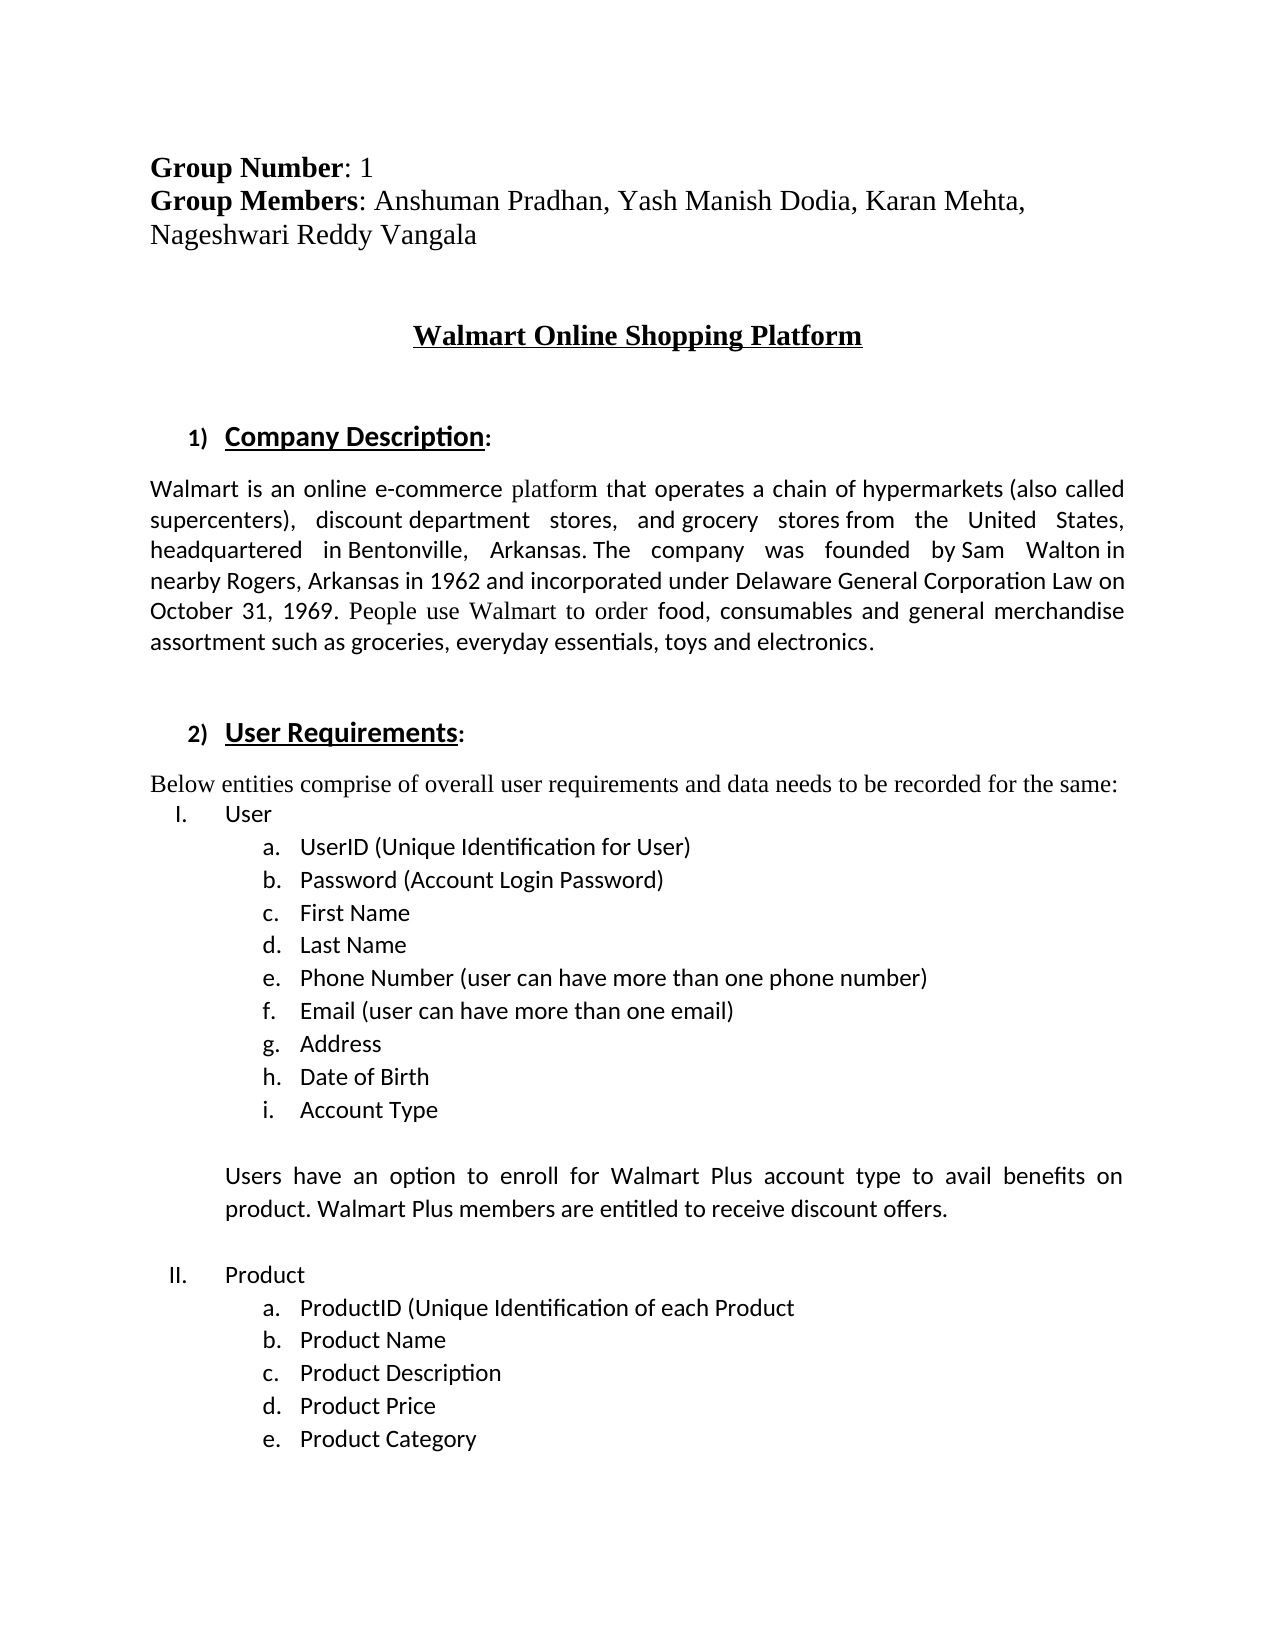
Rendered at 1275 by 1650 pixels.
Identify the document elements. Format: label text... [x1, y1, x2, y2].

text Group Members: Anshuman Pradhan, Yash Manish Dodia, Karan Mehta, Nageshwari Reddy Vangala [150, 183, 1125, 251]
list Account Type [262, 1094, 1125, 1125]
text Walmart Online Shopping Platform [150, 318, 1125, 351]
list Users have an option to enroll for Walmart Plus account type to avail benefits on product. Walmart Plus members are entitled to receive discount offers. [225, 1160, 1125, 1223]
text Walmart is an online e-commerce platform that operates a chain of hypermarkets (also called supercenters), discount department stores, and grocery stores from the United States, headquartered in Bentonville, Arkansas. The company was founded by Sam Walton in nearby Rogers, Arkansas in 1962 and incorporated under Delaware General Corporation Law on October 31, 1969. People use Walmart to order food, consumables and general merchandise assortment such as groceries, everyday essentials, toys and electronics. [150, 473, 1125, 535]
text Walmart is an online e-commerce platform that operates a chain of hypermarkets (also called supercenters), discount department stores, and grocery stores from the United States, headquartered in Bentonville, Arkansas. The company was founded by Sam Walton in nearby Rogers, Arkansas in 1962 and incorporated under Delaware General Corporation Law on October 31, 1969. People use Walmart to order food, consumables and general merchandise assortment such as groceries, everyday essentials, toys and electronics. [150, 596, 1125, 657]
list UserID (Unique Identification for User) [262, 831, 1125, 861]
list Address [262, 1028, 1125, 1059]
text Group Number: 1 [150, 150, 1125, 183]
list Password (Account Login Password) [262, 864, 1125, 894]
list Product Name [262, 1324, 1125, 1355]
list Date of Birth [262, 1061, 1125, 1092]
list Email (user can have more than one email) [262, 995, 1125, 1026]
list User [187, 798, 1125, 828]
list Last Name [262, 929, 1125, 960]
list First Name [262, 897, 1125, 927]
list Product Description [262, 1357, 1125, 1388]
list Phone Number (user can have more than one phone number) [262, 962, 1125, 993]
text Below entities comprise of overall user requirements and data needs to be recorded for the same: [150, 769, 1125, 798]
list User Requirements: [187, 714, 1125, 750]
list ProductID (Unique Identification of each Product [262, 1292, 1125, 1322]
list Product Price [262, 1390, 1125, 1421]
list Product Category [262, 1423, 1125, 1454]
list Company Description: [187, 418, 1125, 454]
list Product [187, 1259, 1125, 1289]
